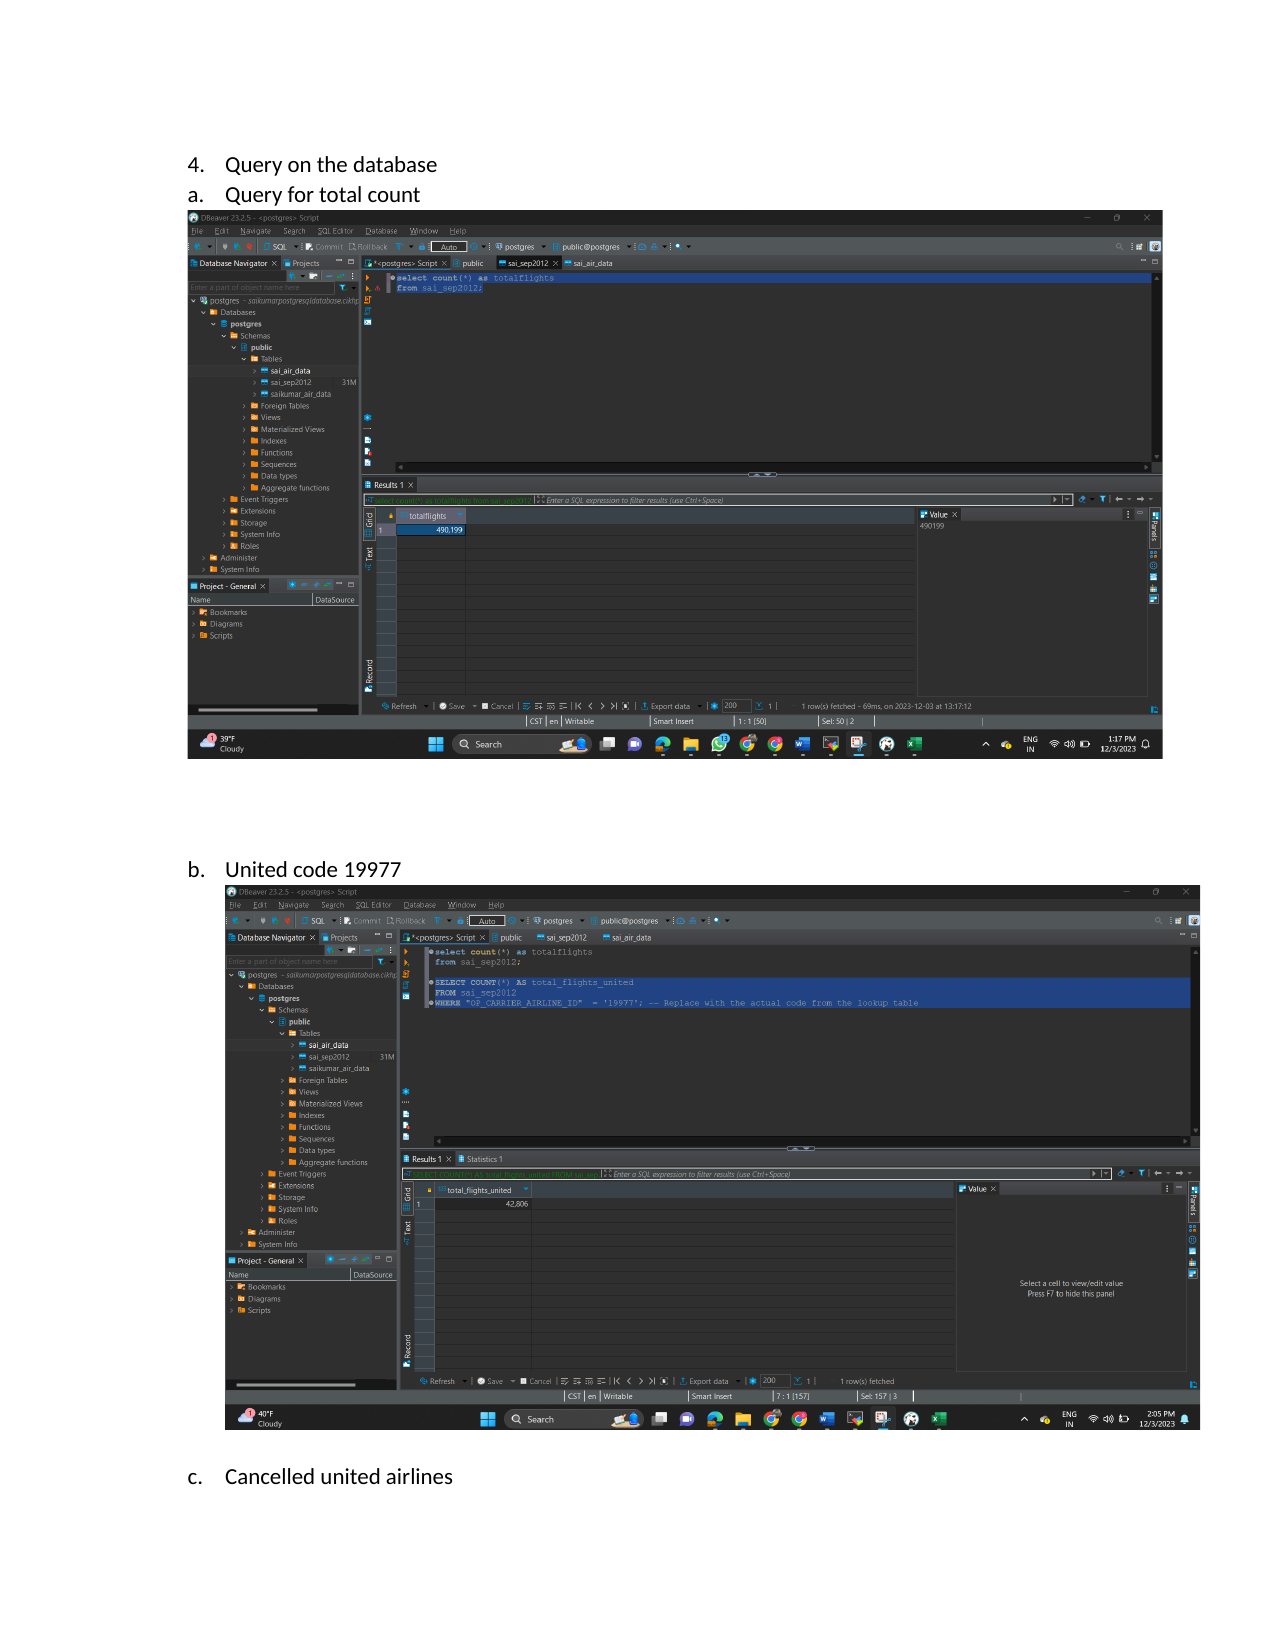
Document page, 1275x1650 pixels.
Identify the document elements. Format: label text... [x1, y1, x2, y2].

list Query on the database [187, 150, 1125, 178]
list Query for total count [187, 180, 1125, 208]
list United code 19977 [187, 855, 1125, 883]
list Cancelled united airlines [187, 1462, 1125, 1490]
picture [225, 885, 1200, 1430]
picture [187, 210, 1163, 759]
